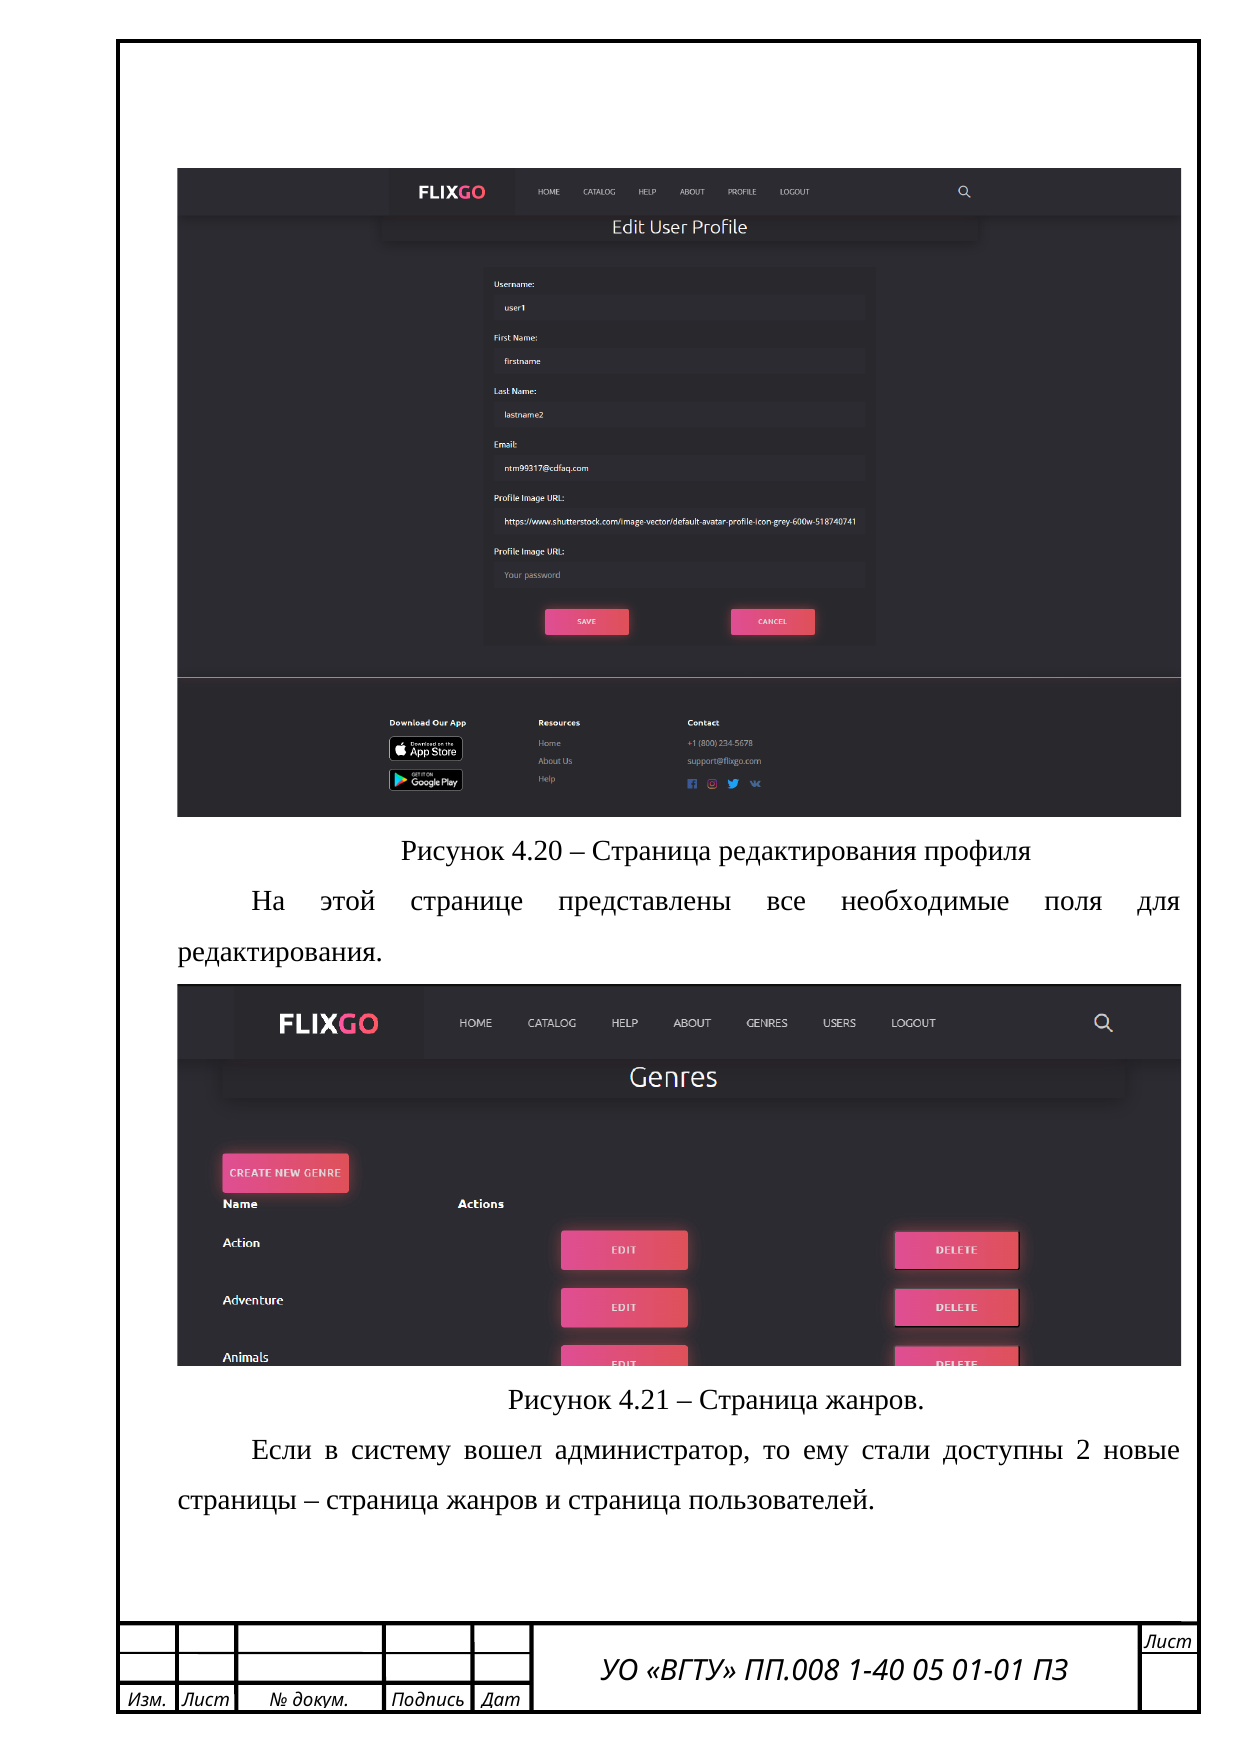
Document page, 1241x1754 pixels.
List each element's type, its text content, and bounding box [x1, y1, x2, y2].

picture [177, 168, 1182, 817]
text Рисунок 4.21 – Страница жанров. [177, 1382, 1181, 1415]
text Рисунок 4.20 – Страница редактирования профиля [177, 833, 1181, 867]
picture [177, 984, 1182, 1366]
text Если в систему вошел администратор, то ему стали доступны 2 новые страницы – страница жанров и страница пользователей. [177, 1432, 1181, 1516]
text На этой странице представлены все необходимые поля для редактирования. [177, 883, 1181, 967]
